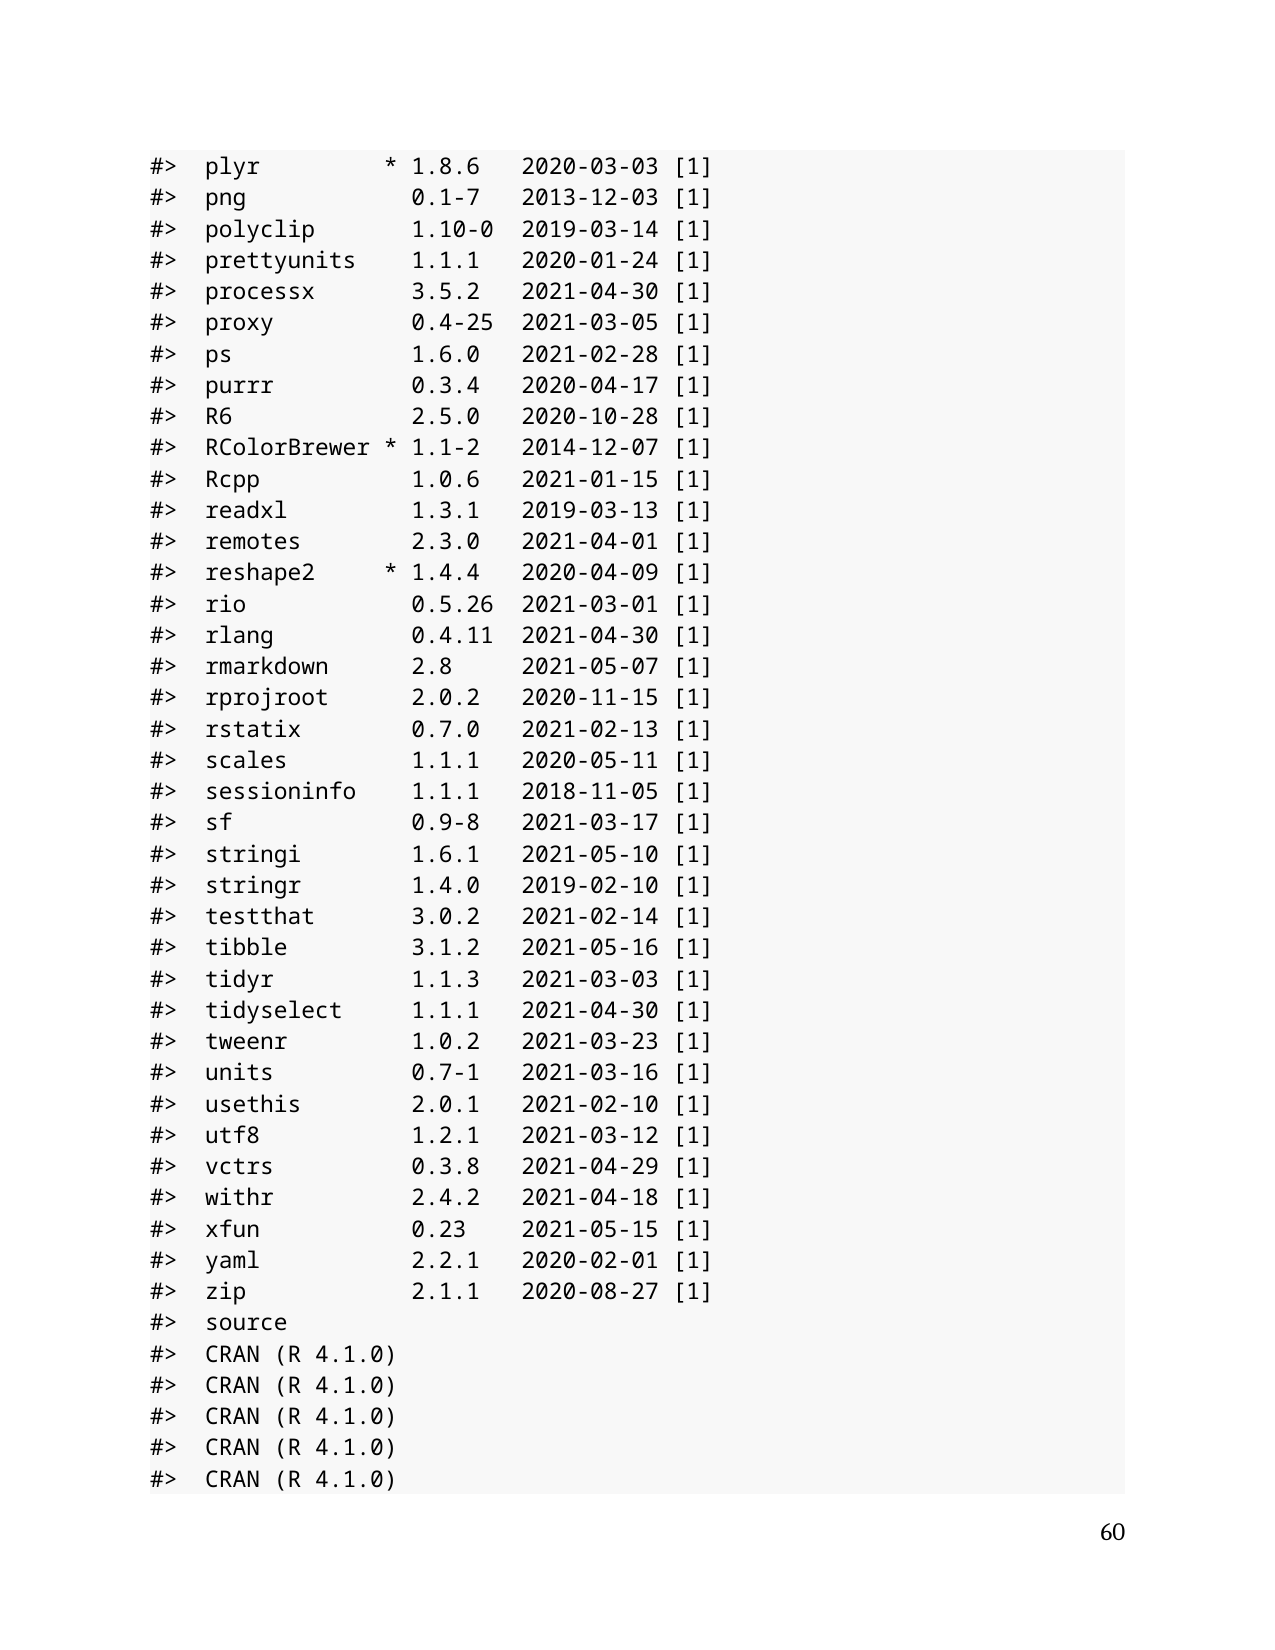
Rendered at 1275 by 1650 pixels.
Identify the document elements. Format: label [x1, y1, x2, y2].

text [150, 150, 1125, 1494]
